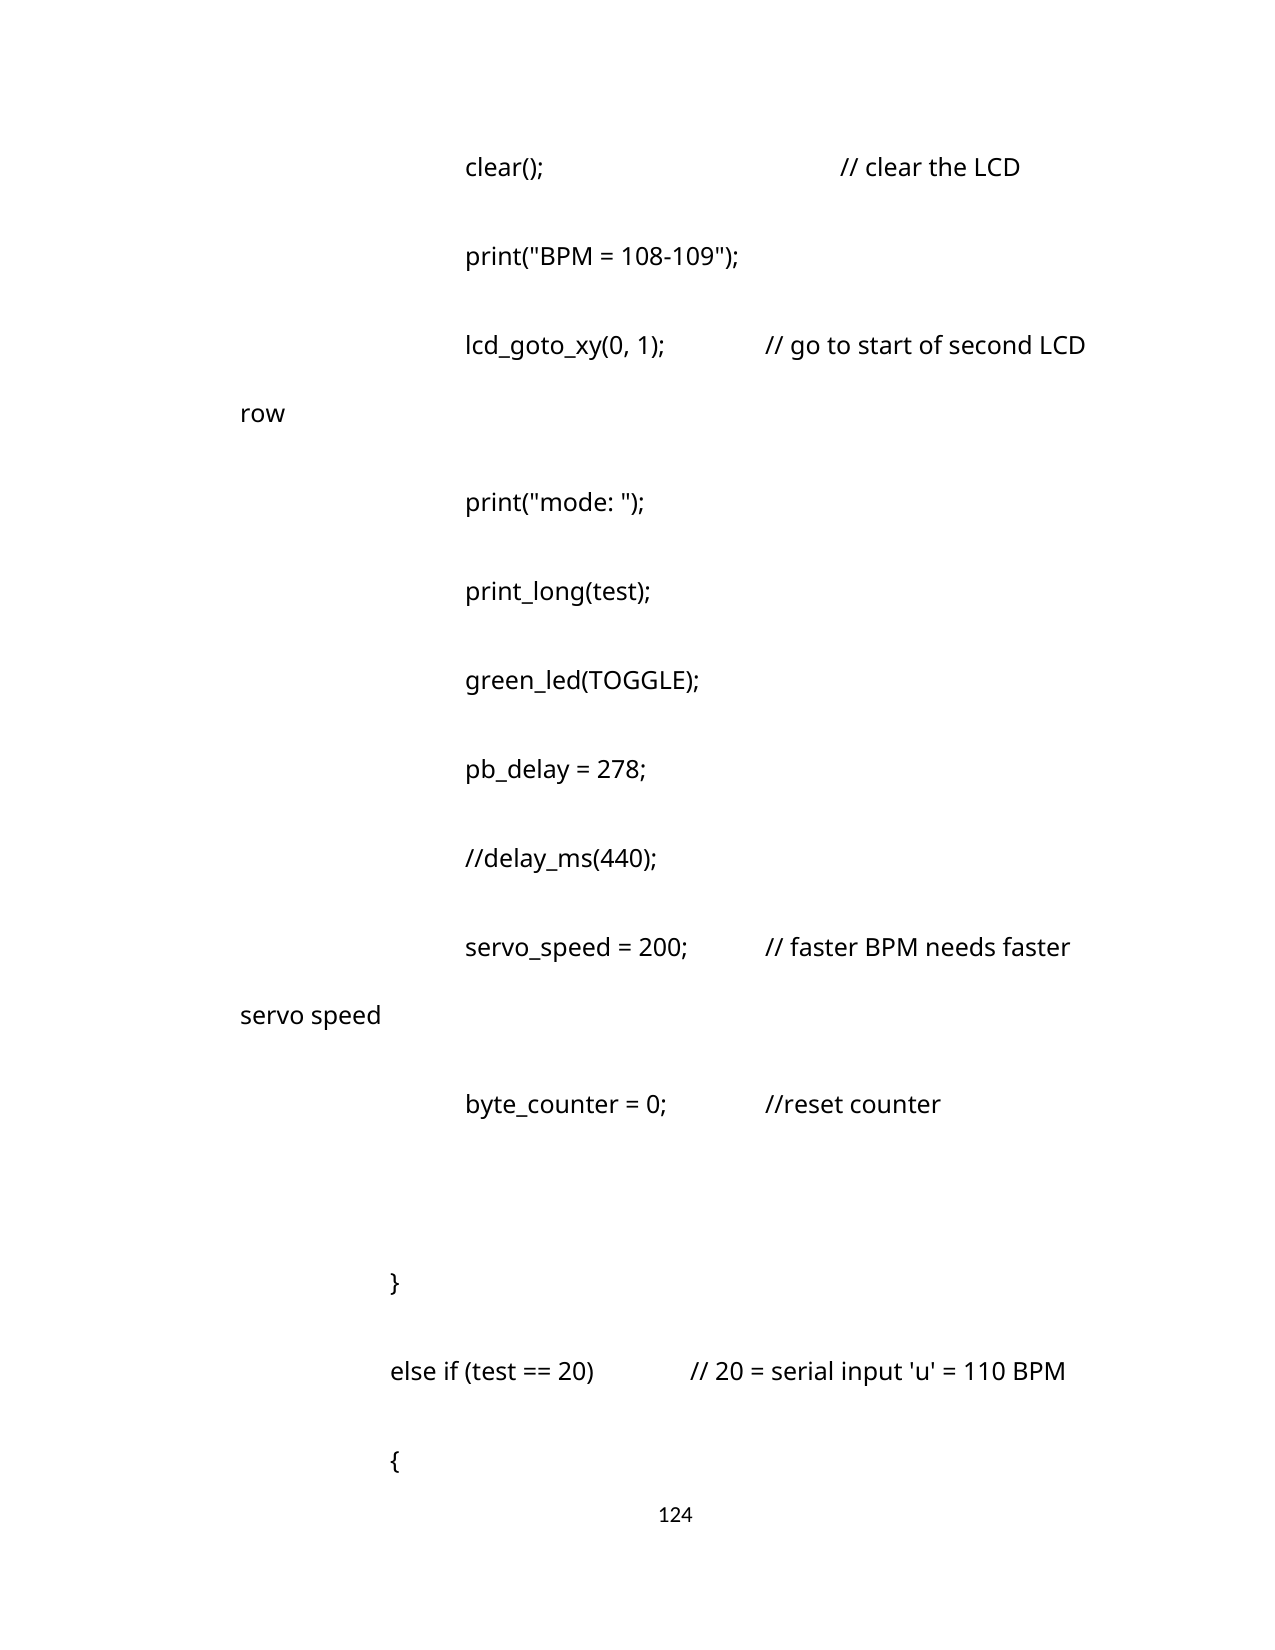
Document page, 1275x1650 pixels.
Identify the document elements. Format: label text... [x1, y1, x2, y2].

text servo_speed = 200; // faster BPM needs faster servo speed [240, 930, 1110, 1032]
text clear(); // clear the LCD [240, 150, 1110, 184]
text lcd_goto_xy(0, 1); // go to start of second LCD row [240, 328, 1110, 430]
text print_long(test); [240, 574, 1110, 608]
text pb_delay = 278; [240, 752, 1110, 786]
text green_led(TOGGLE); [240, 663, 1110, 697]
text print("BPM = 108-109"); [240, 239, 1110, 273]
text { [240, 1443, 1110, 1477]
text print("mode: "); [240, 485, 1110, 519]
text byte_counter = 0; //reset counter [240, 1087, 1110, 1121]
text else if (test == 20) // 20 = serial input 'u' = 110 BPM [240, 1354, 1110, 1388]
text //delay_ms(440); [240, 841, 1110, 875]
text } [240, 1265, 1110, 1299]
